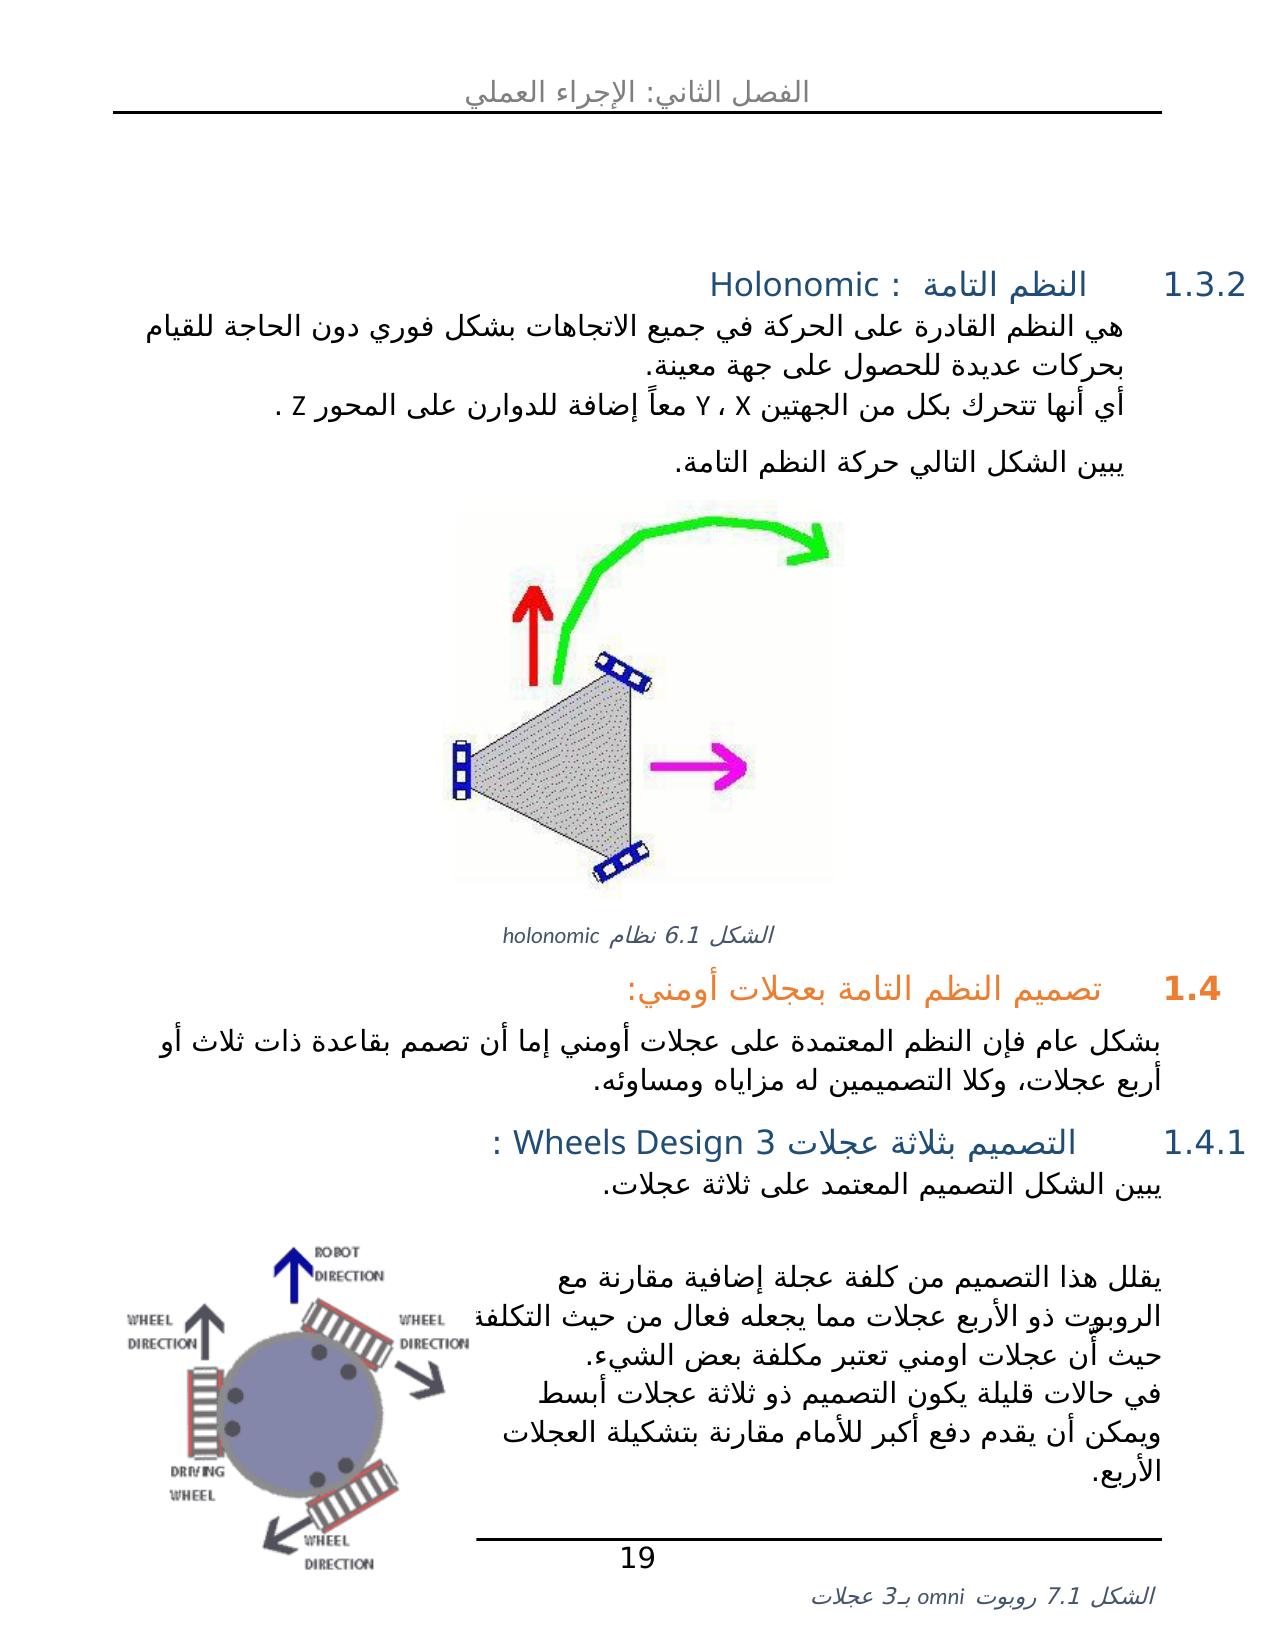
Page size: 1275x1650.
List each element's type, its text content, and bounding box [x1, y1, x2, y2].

subtitle النظم التامة : Holonomic [112, 260, 1162, 306]
subtitle تصميم النظم التامة بعجلات أومني: [112, 970, 1162, 1009]
text الشكل ‏1.6 نظام holonomic [112, 921, 1162, 949]
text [469, 1221, 1162, 1489]
subtitle التصميم بثلاثة عجلات 3 Wheels Design : [112, 1119, 1162, 1164]
picture [421, 500, 854, 899]
text يبين الشكل التالي حركة النظم التامة. [112, 445, 1125, 479]
text بشكل عام فإن النظم المعتمدة على عجلات أومني إما أن تصمم بقاعدة ذات ثلاث أو أربع عجلات، وكلا التصميمين له مزاياه ومساوئه. [112, 1024, 1162, 1097]
picture [112, 1223, 477, 1574]
text هي النظم القادرة على الحركة في جميع الاتجاهات بشكل فوري دون الحاجة للقيام بحركات عديدة للحصول على جهة معينة. أي أنها تتحرك بكل من الجهتين Y ، X معاً إضافة للدوارن على المحور Z . [112, 309, 1125, 423]
text يبين الشكل التصميم المعتمد على ثلاثة عجلات. [112, 1168, 1162, 1202]
